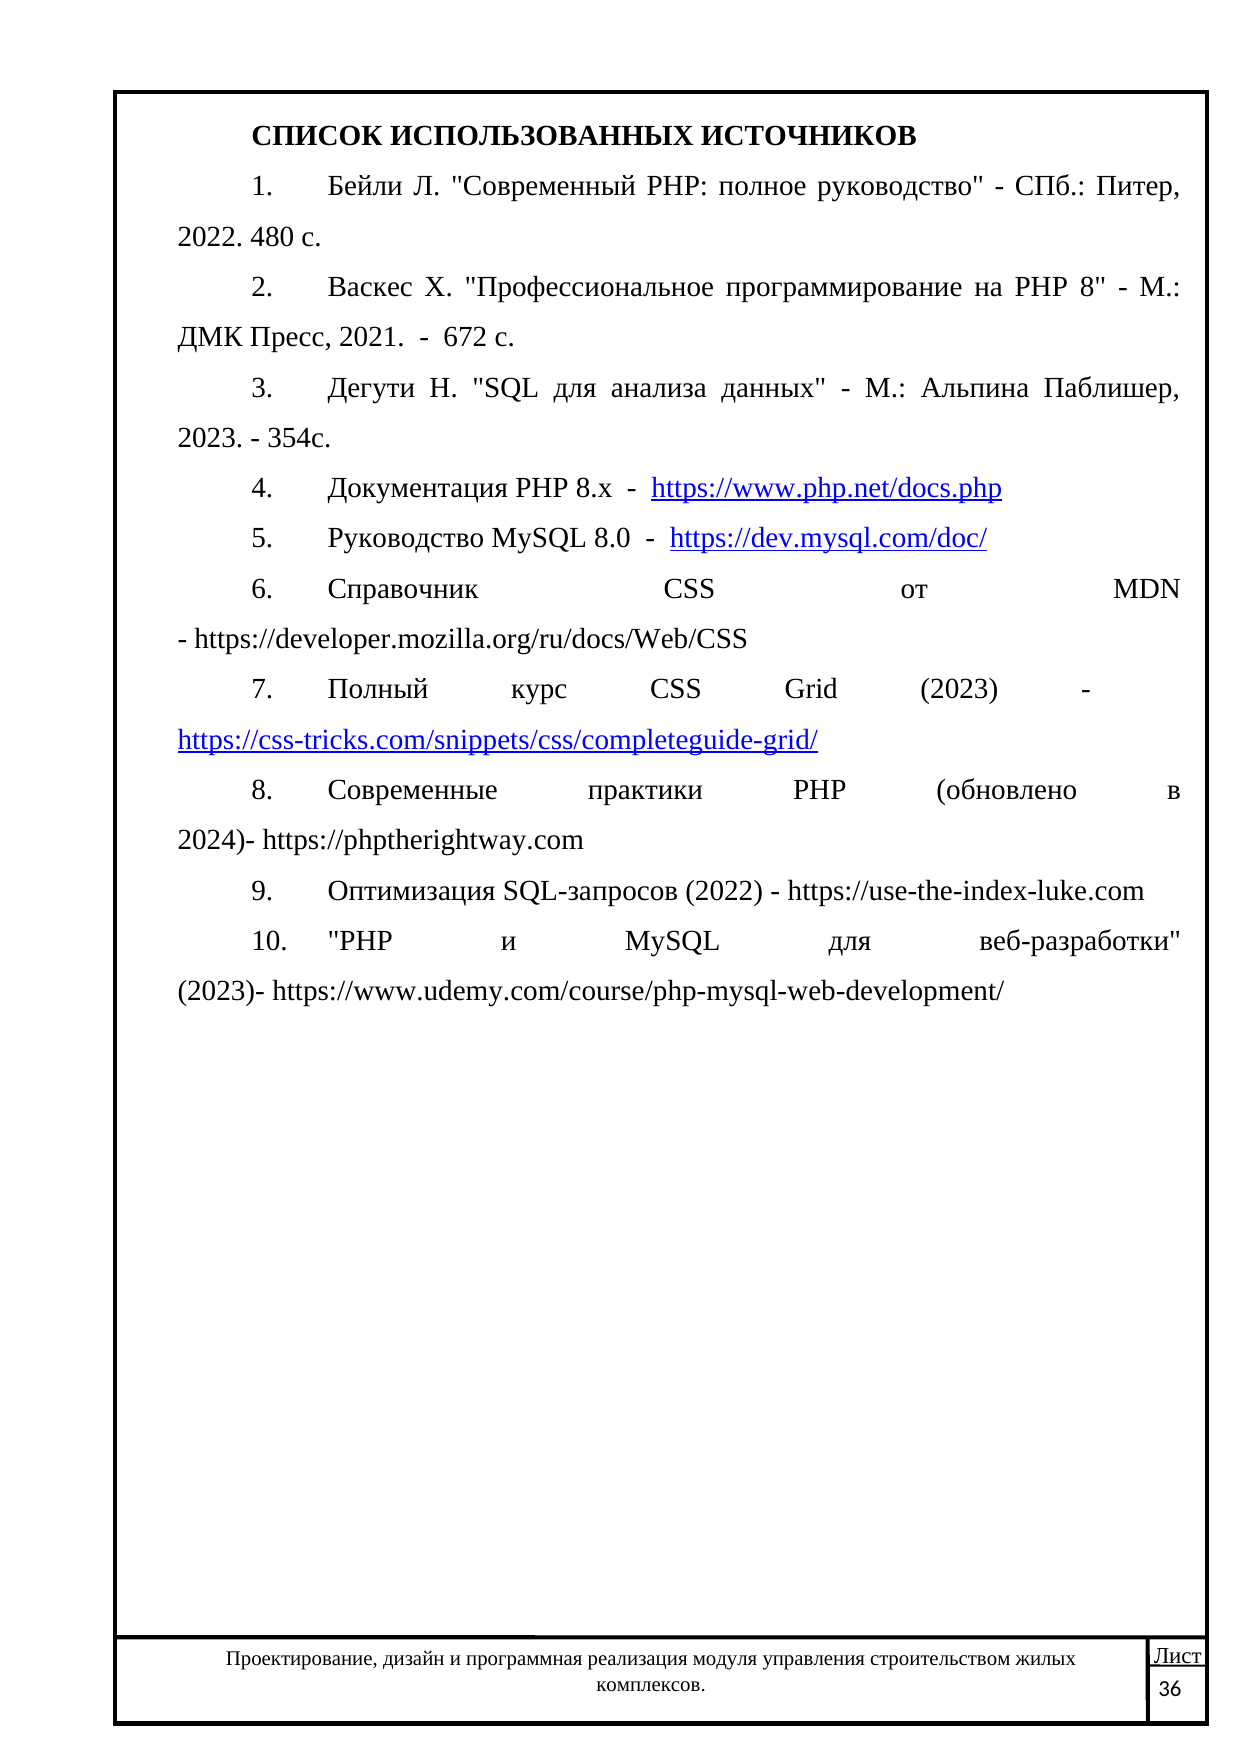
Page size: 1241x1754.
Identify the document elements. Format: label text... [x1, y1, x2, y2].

list Оптимизация SQL-запросов (2022) - https://use-the-index-luke.com [177, 873, 1181, 906]
list Дегути Н. "SQL для анализа данных" - М.: Альпина Паблишер, 2023. - 354с. [177, 370, 1181, 453]
list Васкес Х. "Профессиональное программирование на PHP 8" - М.: ДМК Пресс, 2021. - 672 с. [177, 269, 1181, 353]
list Полный курс CSS Grid (2023) - https://css-tricks.com/snippets/css/completeguide-grid/ [177, 672, 1181, 755]
list Руководство MySQL 8.0 - https://dev.mysql.com/doc/ [177, 521, 1181, 554]
list Бейли Л. "Современный PHP: полное руководство" - СПб.: Питер, 2022. 480 с. [177, 168, 1181, 252]
list Справочник CSS от MDN - https://developer.mozilla.org/ru/docs/Web/CSS [177, 571, 1181, 655]
list Современные практики PHP (обновлено в 2024)- https://phptherightway.com [177, 772, 1181, 856]
list Документация PHP 8.x - https://www.php.net/docs.php [177, 470, 1181, 504]
list "PHP и MySQL для веб-разработки" (2023)- https://www.udemy.com/course/php-mysql-web-development/ [177, 923, 1181, 1007]
subtitle СПИСОК ИСПОЛЬЗОВАННЫх ИСТОЧНИКОВ [177, 118, 1181, 152]
